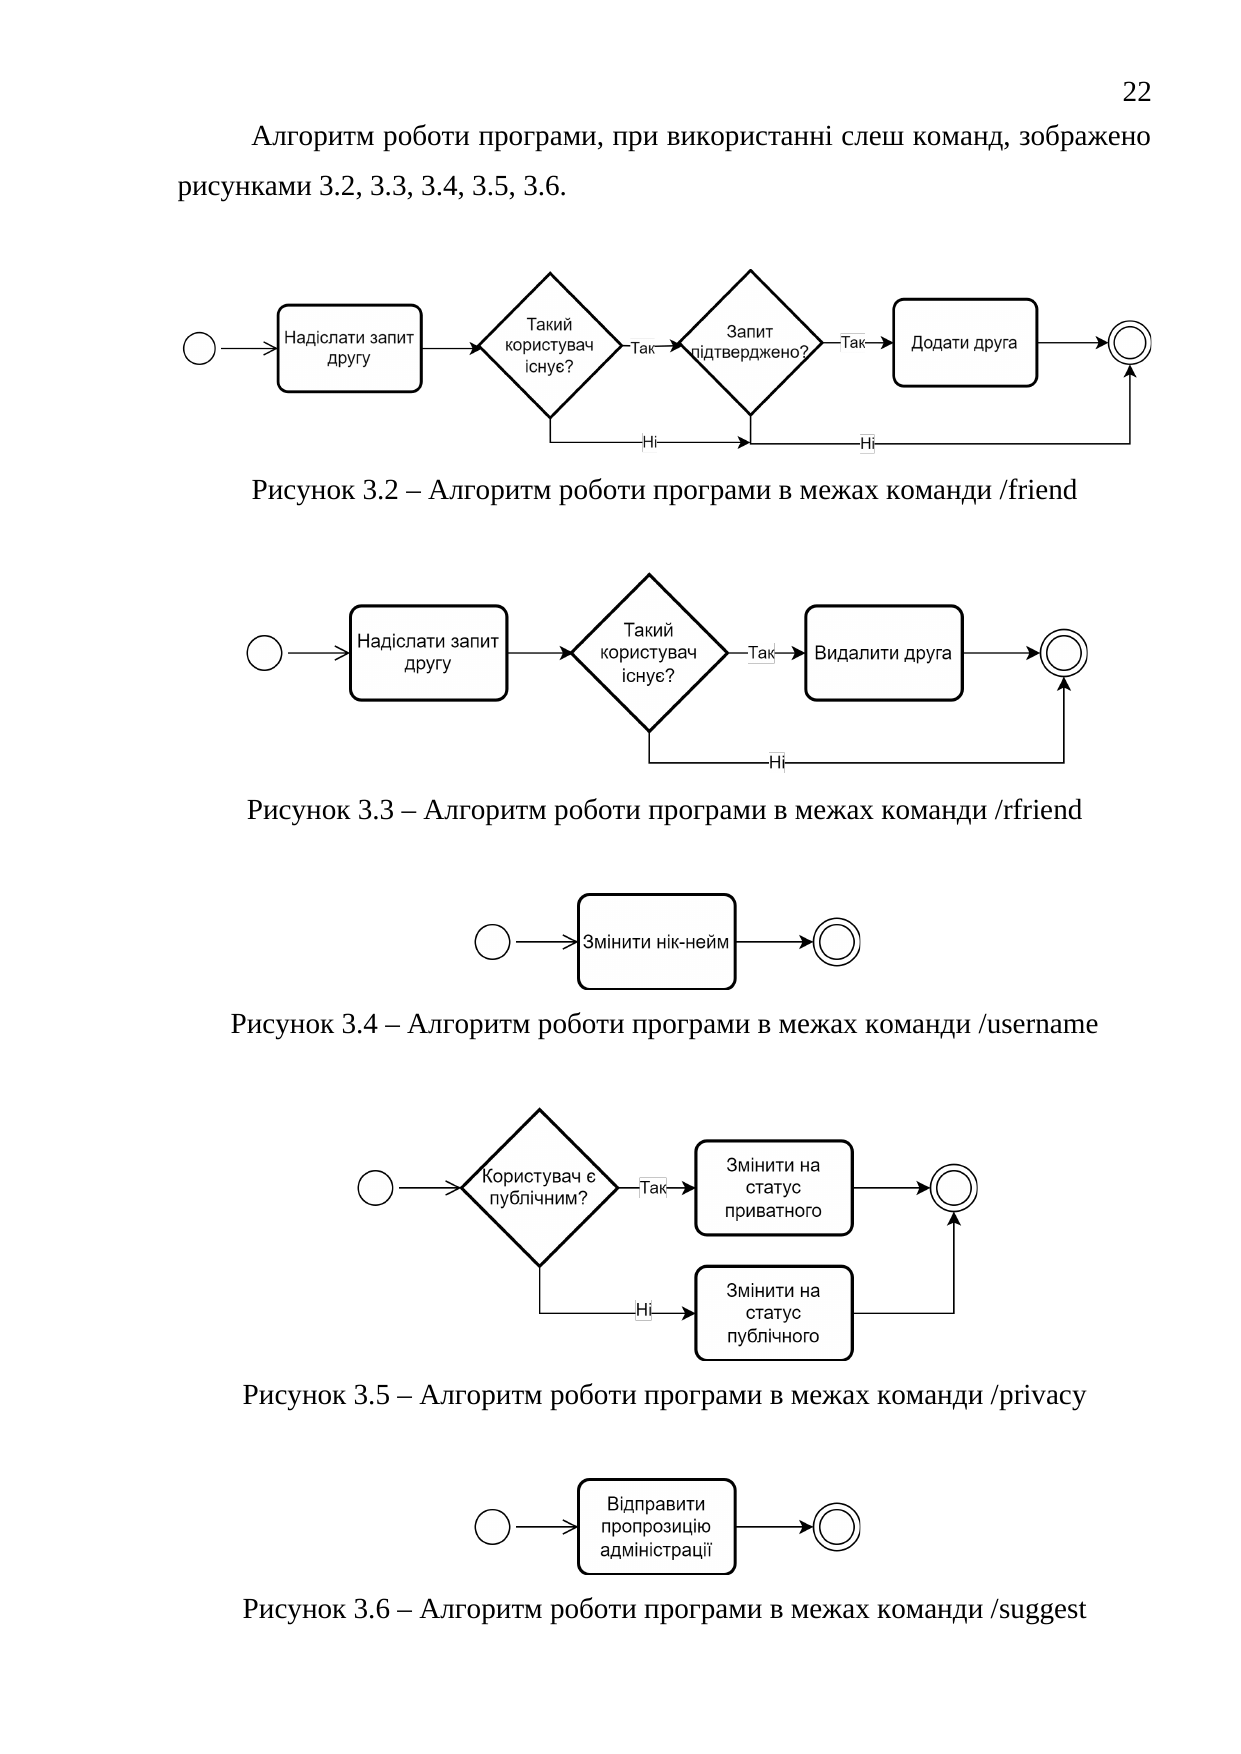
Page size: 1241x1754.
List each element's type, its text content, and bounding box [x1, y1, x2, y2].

picture [351, 1107, 978, 1361]
text Алгоритм роботи програми, при використанні слеш команд, зображено рисунками 3.2, 3.3, 3.4, 3.5, 3.6. [177, 118, 1152, 202]
text Рисунок 3.2 – Алгоритм роботи програми в межах команди /friend [177, 472, 1152, 505]
picture [468, 893, 861, 990]
picture [468, 1477, 861, 1575]
picture [177, 269, 1152, 456]
picture [241, 572, 1088, 776]
